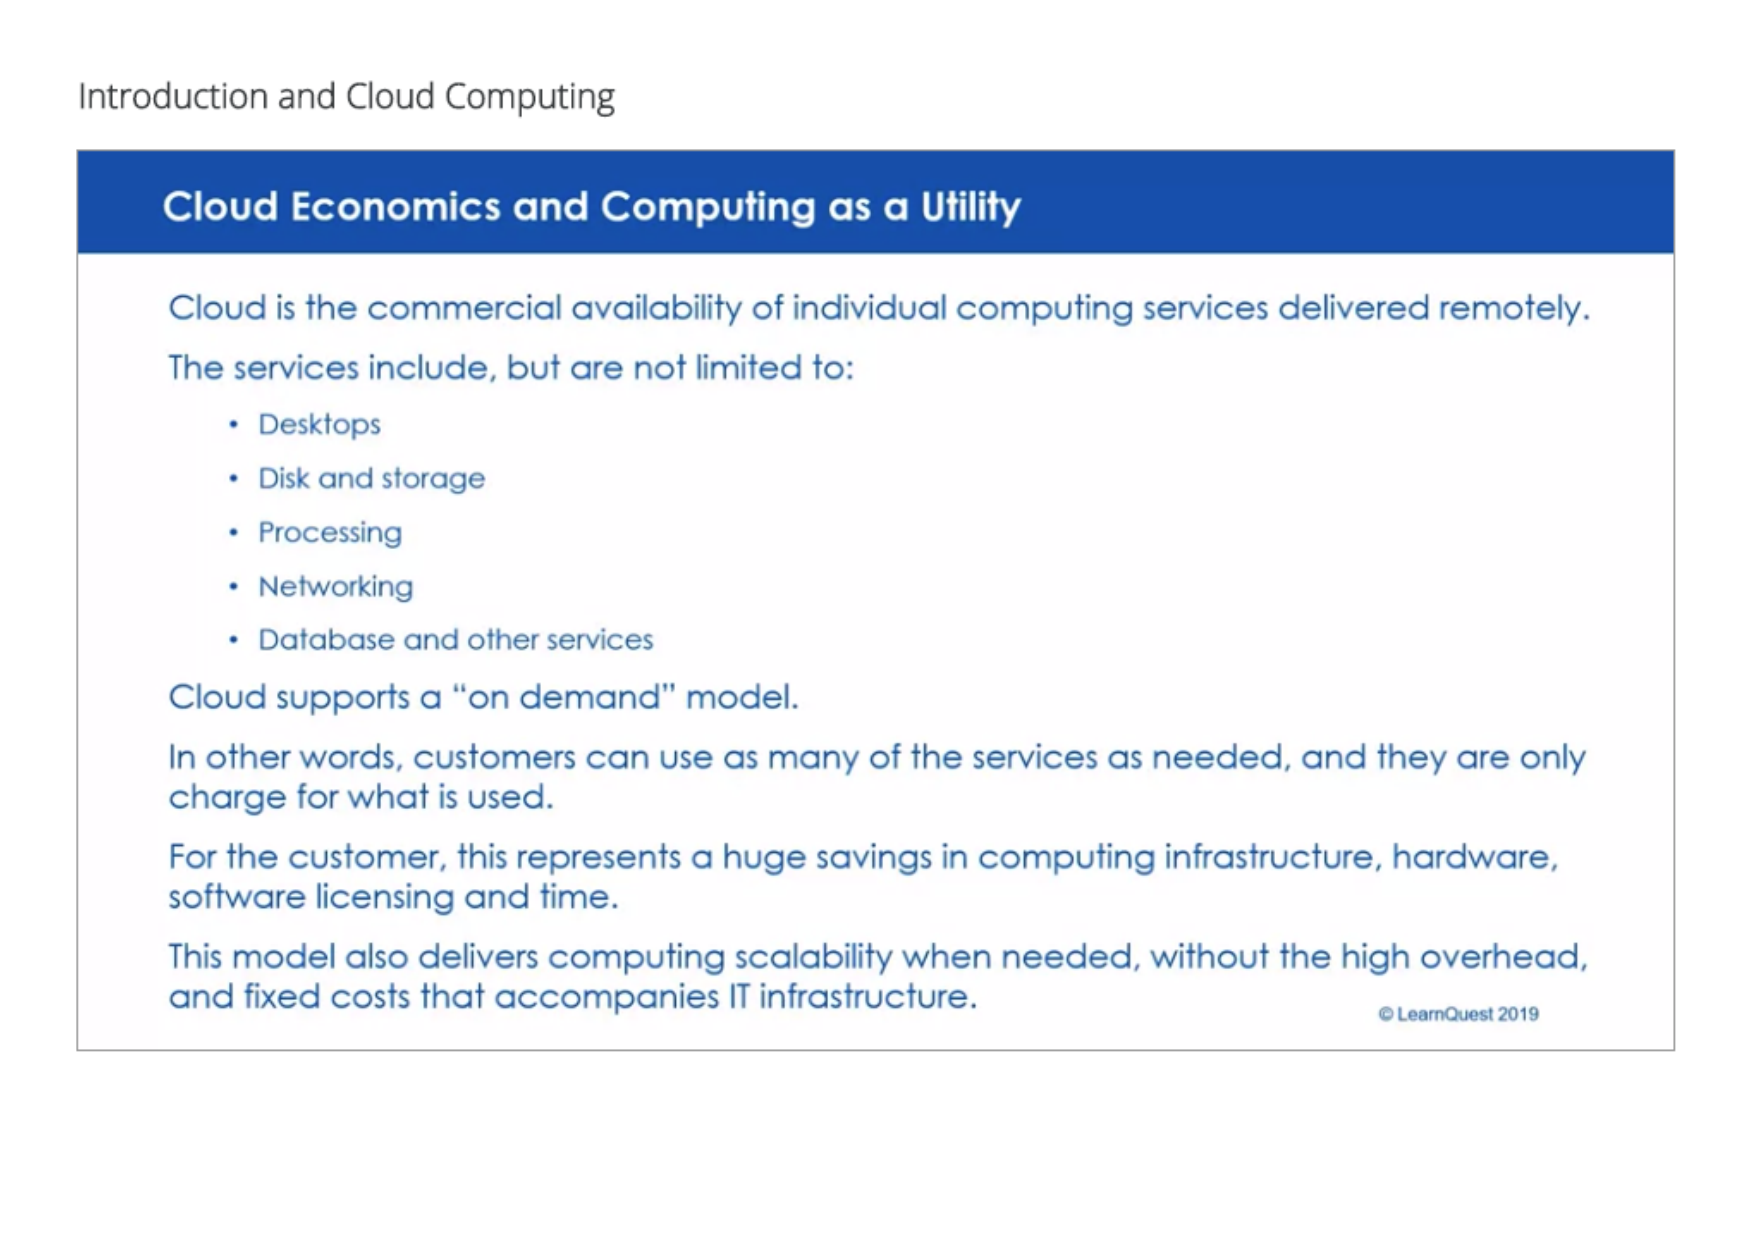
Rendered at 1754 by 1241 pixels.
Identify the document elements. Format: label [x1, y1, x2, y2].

picture [75, 75, 1679, 1055]
